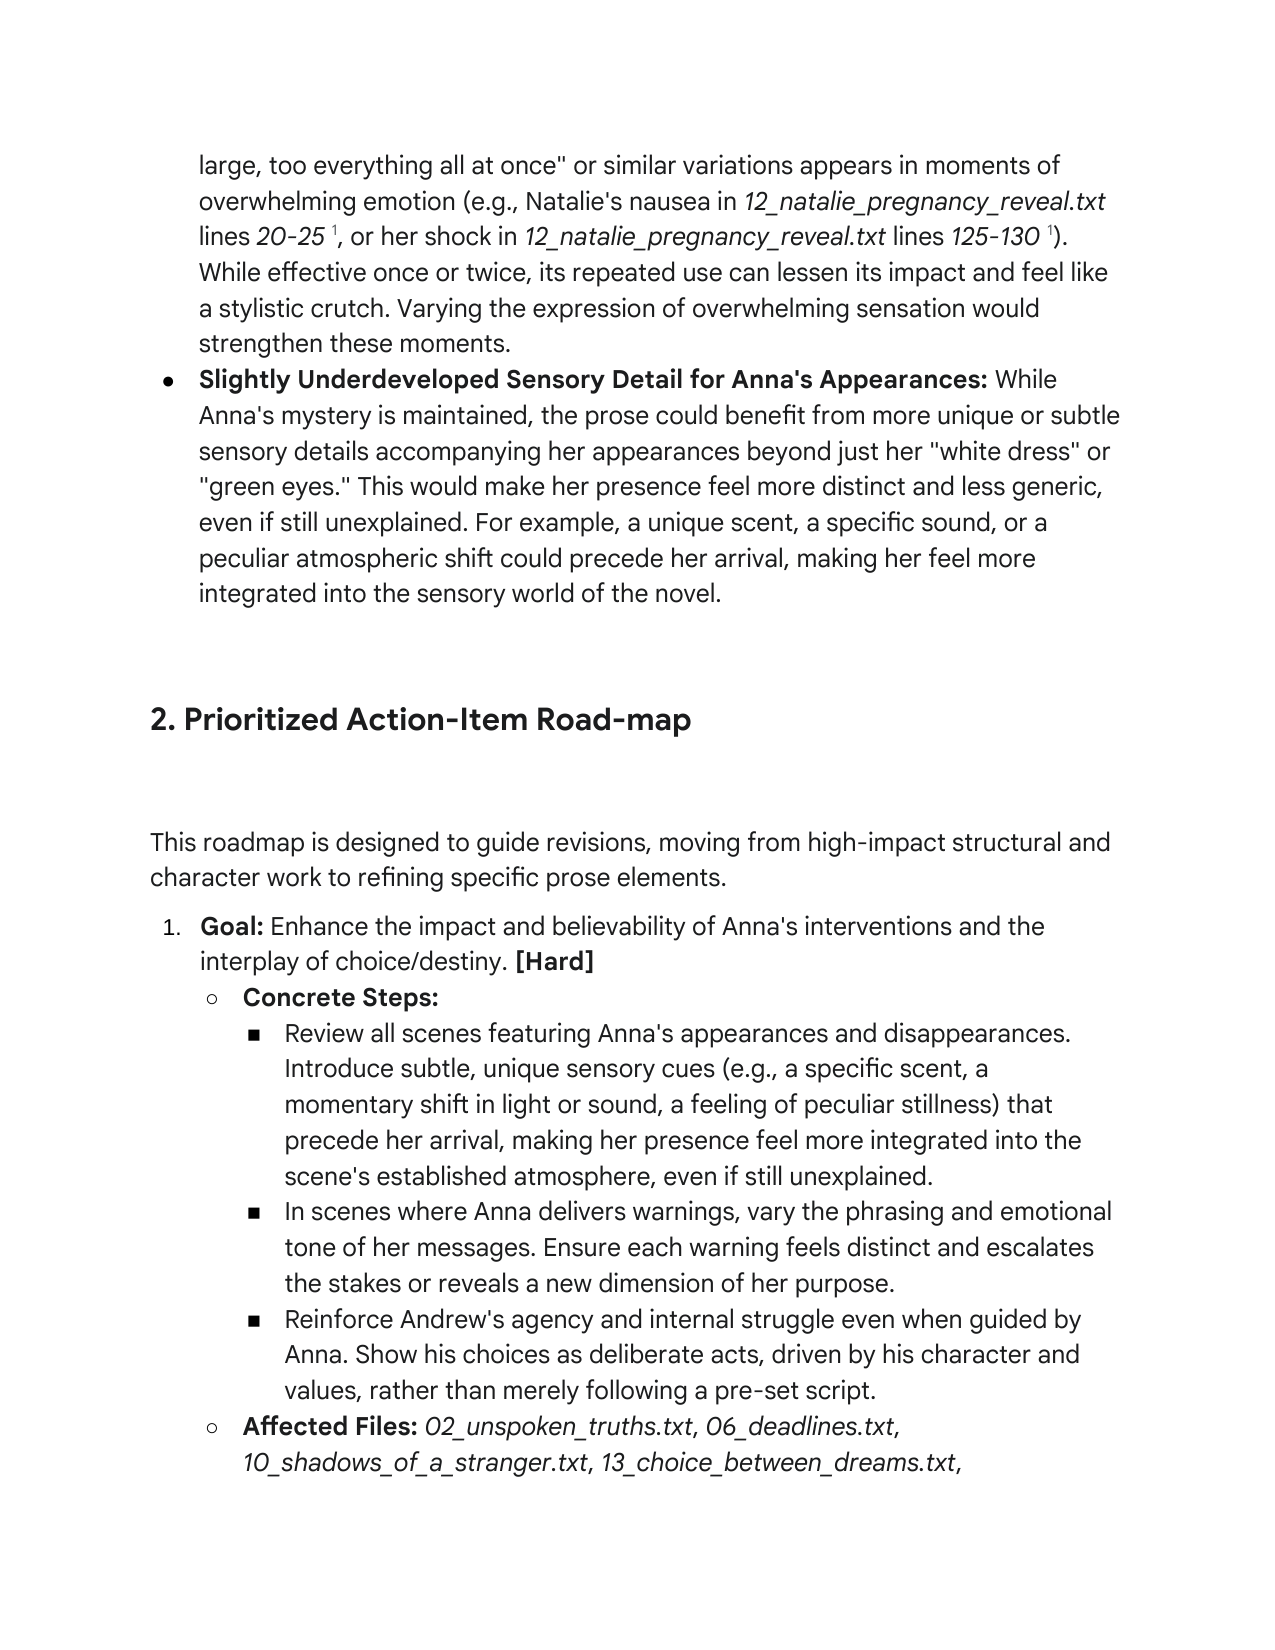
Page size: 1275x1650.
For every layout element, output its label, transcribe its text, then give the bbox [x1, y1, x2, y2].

list Review all scenes featuring Anna's appearances and disappearances. Introduce subtle, unique sensory cues (e.g., a specific scent, a momentary shift in light or sound, a feeling of peculiar stillness) that precede her arrival, making her presence feel more integrated into the scene's established atmosphere, even if still unexplained. [247, 1018, 1125, 1192]
list Slightly Underdeveloped Sensory Detail for Anna's Appearances: While Anna's mystery is maintained, the prose could benefit from more unique or subtle sensory details accompanying her appearances beyond just her "white dress" or "green eyes." This would make her presence feel more distinct and less generic, even if still unexplained. For example, a unique scent, a specific sound, or a peculiar atmospheric shift could precede her arrival, making her feel more integrated into the sensory world of the novel. [161, 364, 1125, 610]
text This roadmap is designed to guide revisions, moving from high-impact structural and character work to refining specific prose elements. [150, 827, 1125, 894]
list Reinforce Andrew's agency and internal struggle even when guided by Anna. Show his choices as deliberate acts, driven by his character and values, rather than merely following a pre-set script. [247, 1304, 1125, 1407]
list Goal: Enhance the impact and believability of Anna's interventions and the interplay of choice/destiny. [Hard] [162, 911, 1125, 978]
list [205, 1411, 1125, 1478]
list In scenes where Anna delivers warnings, vary the phrasing and emotional tone of her messages. Ensure each warning feels distinct and escalates the stakes or reveals a new dimension of her purpose. [247, 1197, 1125, 1299]
list Concrete Steps: [205, 982, 1125, 1014]
subtitle 2. Prioritized Action-Item Road-map [150, 700, 1125, 739]
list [161, 150, 1125, 360]
